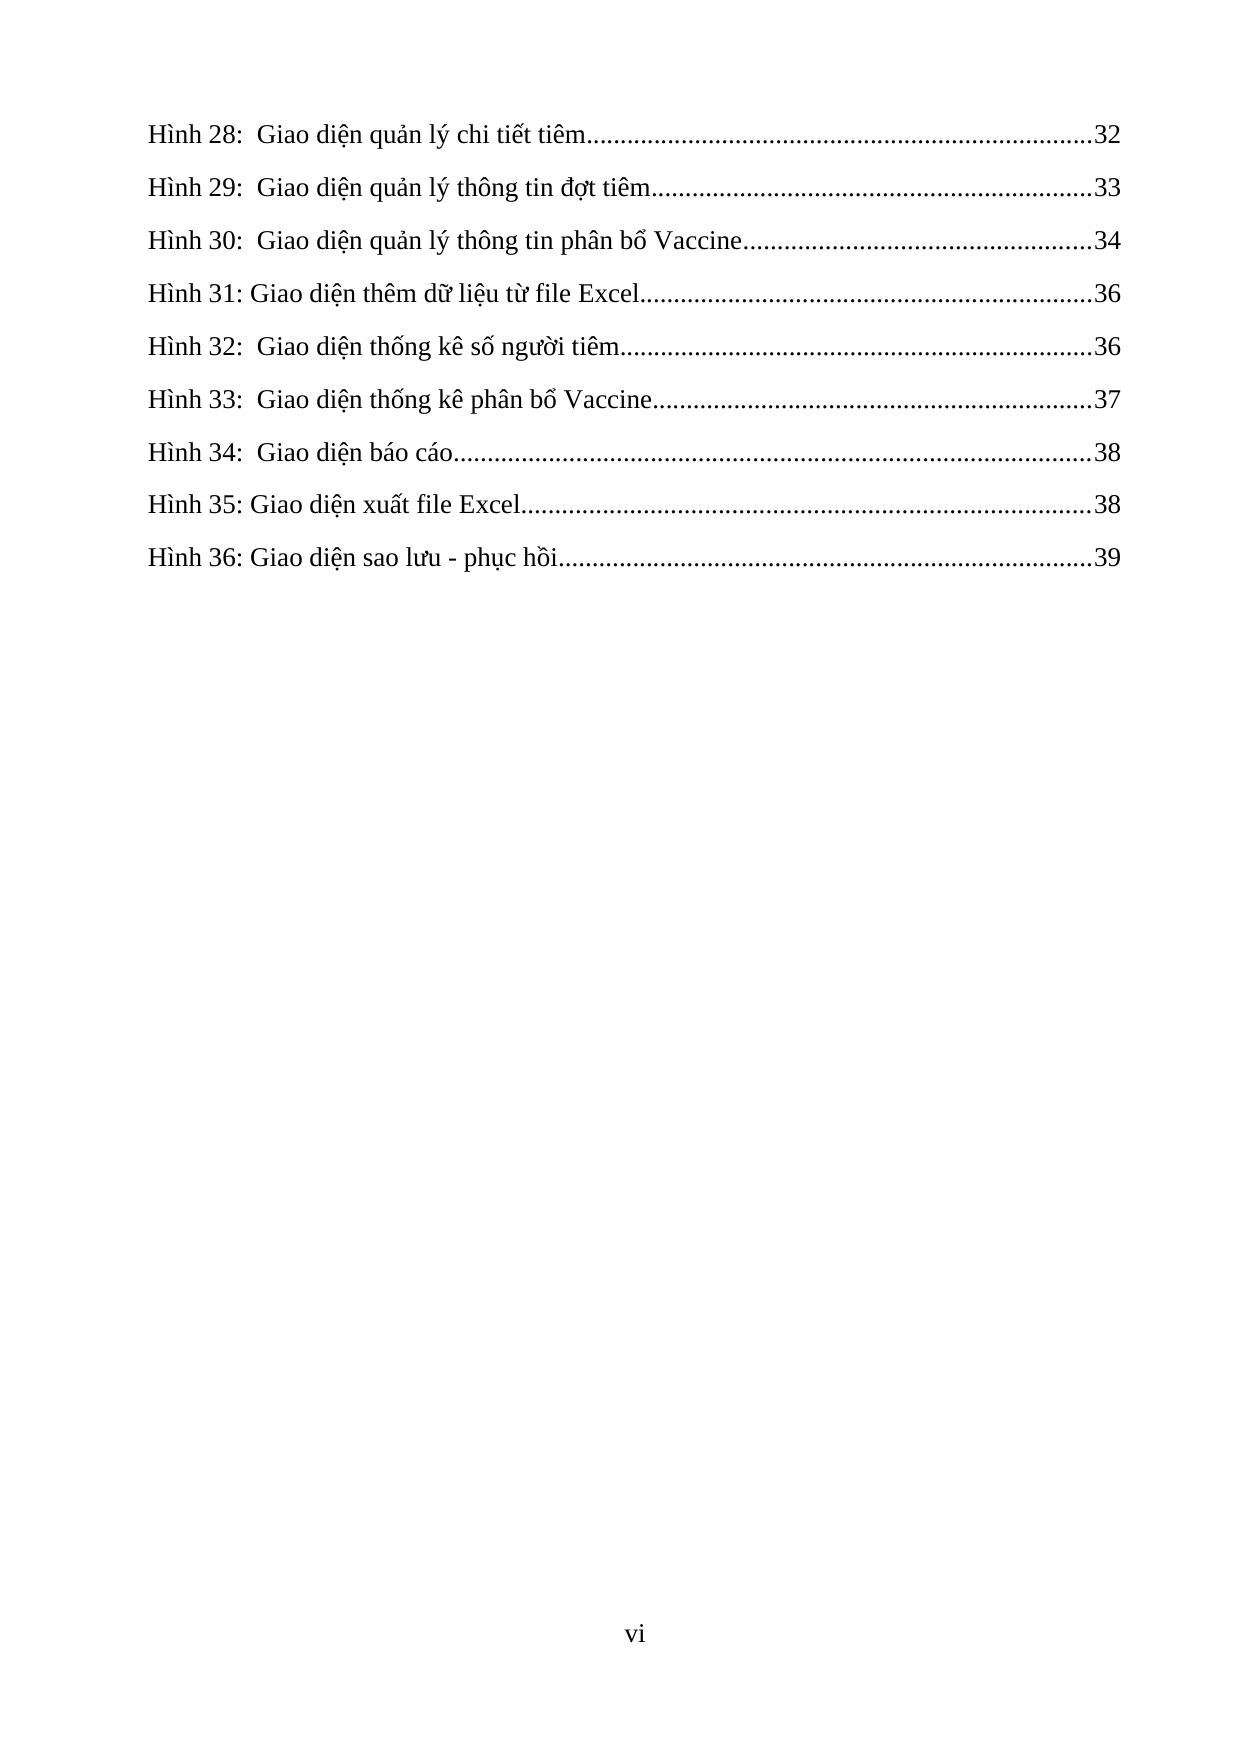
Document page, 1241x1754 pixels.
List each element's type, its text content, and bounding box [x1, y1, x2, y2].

text Hình 32: Giao diện thống kê số người tiêm 36 [148, 330, 1122, 361]
text Hình 31: Giao diện thêm dữ liệu từ file Excel 36 [148, 277, 1122, 308]
text Hình 30: Giao diện quản lý thông tin phân bổ Vaccine 34 [148, 224, 1122, 255]
text Hình 34: Giao diện báo cáo 38 [148, 436, 1122, 467]
text Hình 35: Giao diện xuất file Excel 38 [148, 488, 1122, 520]
text Hình 28: Giao diện quản lý chi tiết tiêm 32 [148, 118, 1122, 149]
text Hình 29: Giao diện quản lý thông tin đợt tiêm 33 [148, 171, 1122, 202]
text Hình 33: Giao diện thống kê phân bổ Vaccine 37 [148, 383, 1122, 414]
text Hình 36: Giao diện sao lưu - phục hồi 39 [148, 541, 1122, 573]
